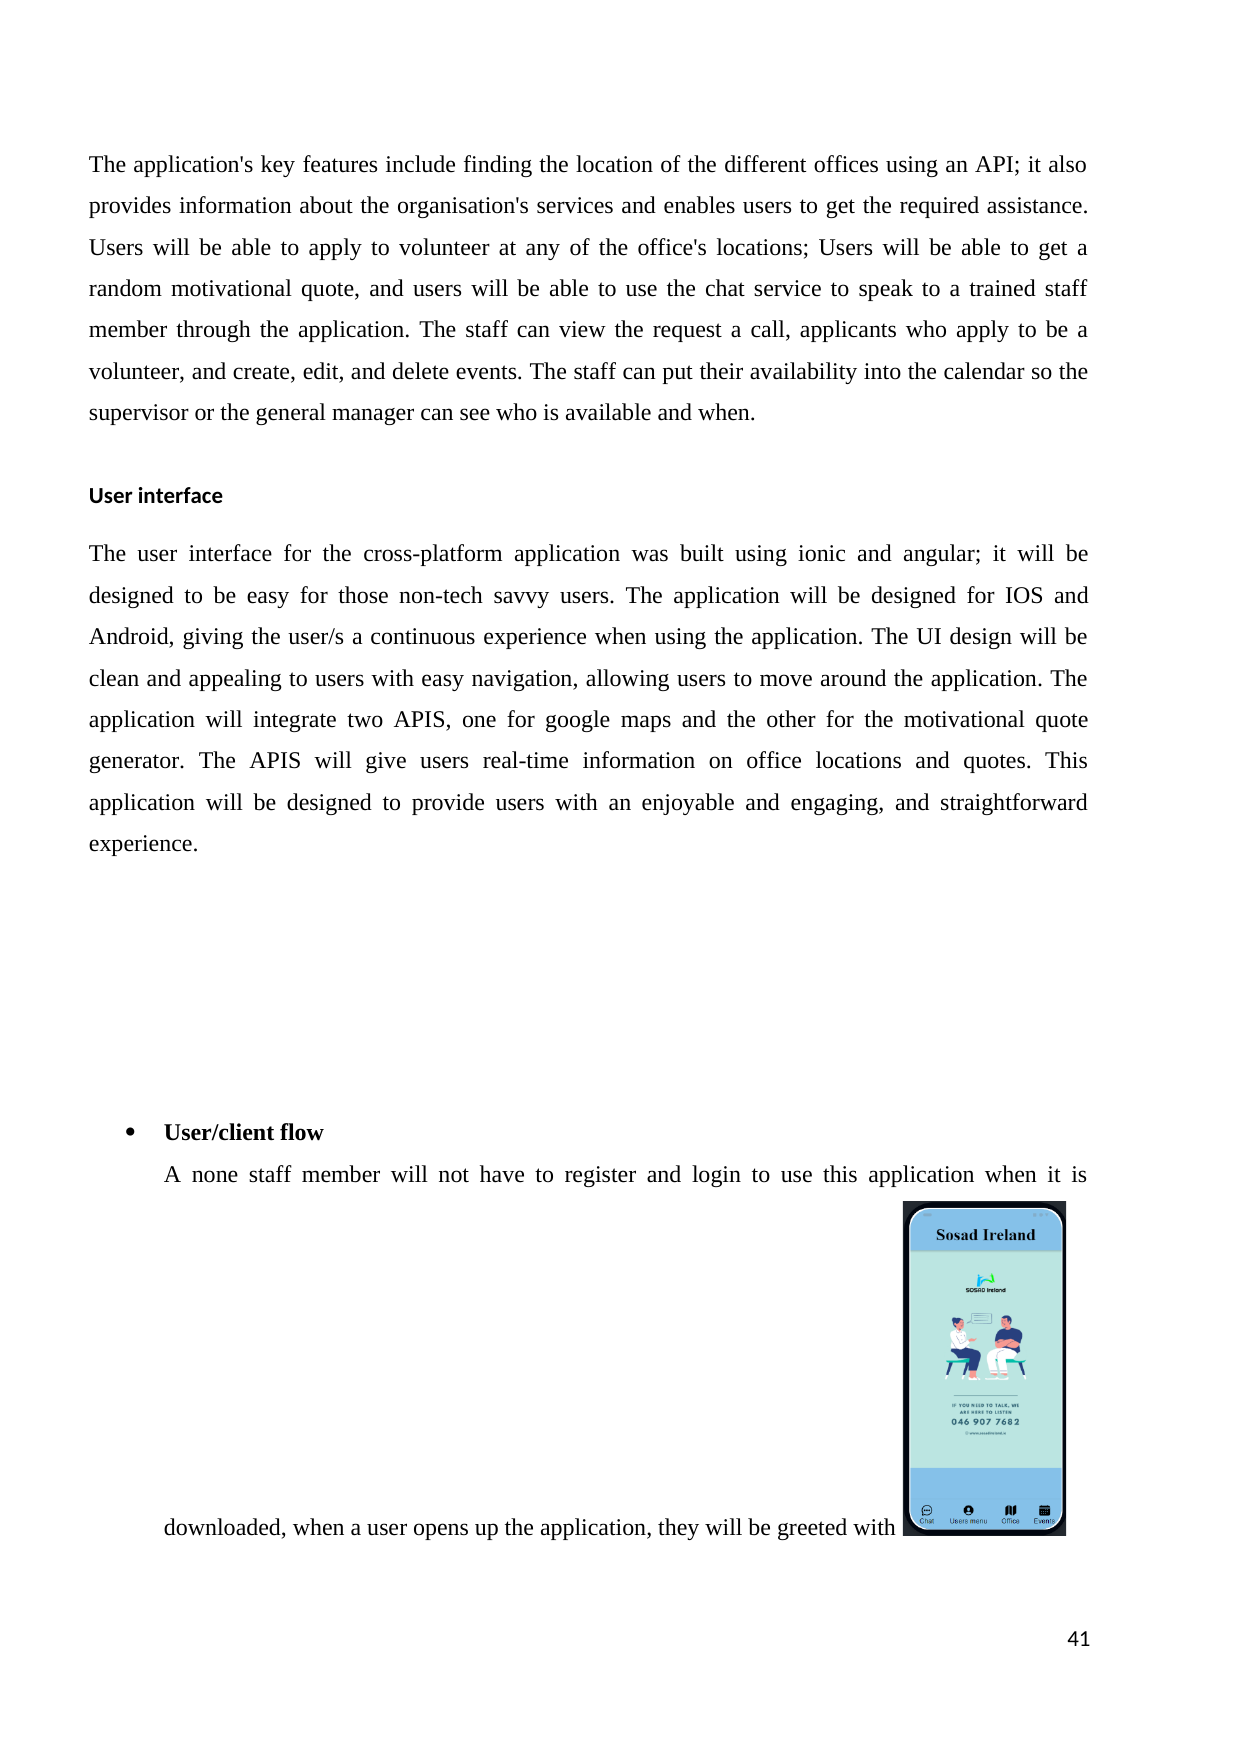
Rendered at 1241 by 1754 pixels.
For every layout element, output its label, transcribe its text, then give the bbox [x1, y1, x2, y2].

text User interface [89, 481, 1090, 509]
text The user interface for the cross-platform application was built using ionic and angular; it will be designed to be easy for those non-tech savvy users. The application will be designed for IOS and Android, giving the user/s a continuous experience when using the application. The UI design will be clean and appealing to users with easy navigation, allowing users to move around the application. The application will integrate two APIS, one for google maps and the other for the motivational quote generator. The APIS will give users real-time information on office locations and quotes. This application will be designed to provide users with an enjoyable and engaging, and straightforward experience. [89, 539, 1090, 857]
list User/client flow [126, 1118, 1090, 1146]
list A none staff member will not have to register and login to use this application when it is downloaded, when a user opens up the application, they will be greeted with [164, 1160, 1090, 1541]
picture [902, 1201, 1067, 1536]
text The application's key features include finding the location of the different offices using an API; it also provides information about the organisation's services and enables users to get the required assistance. Users will be able to apply to volunteer at any of the office's locations; Users will be able to get a random motivational quote, and users will be able to use the chat service to speak to a trained staff member through the application. The staff can view the request a call, applicants who apply to be a volunteer, and create, edit, and delete events. The staff can put their availability into the calendar so the supervisor or the general manager can see who is available and when. [89, 150, 1090, 426]
